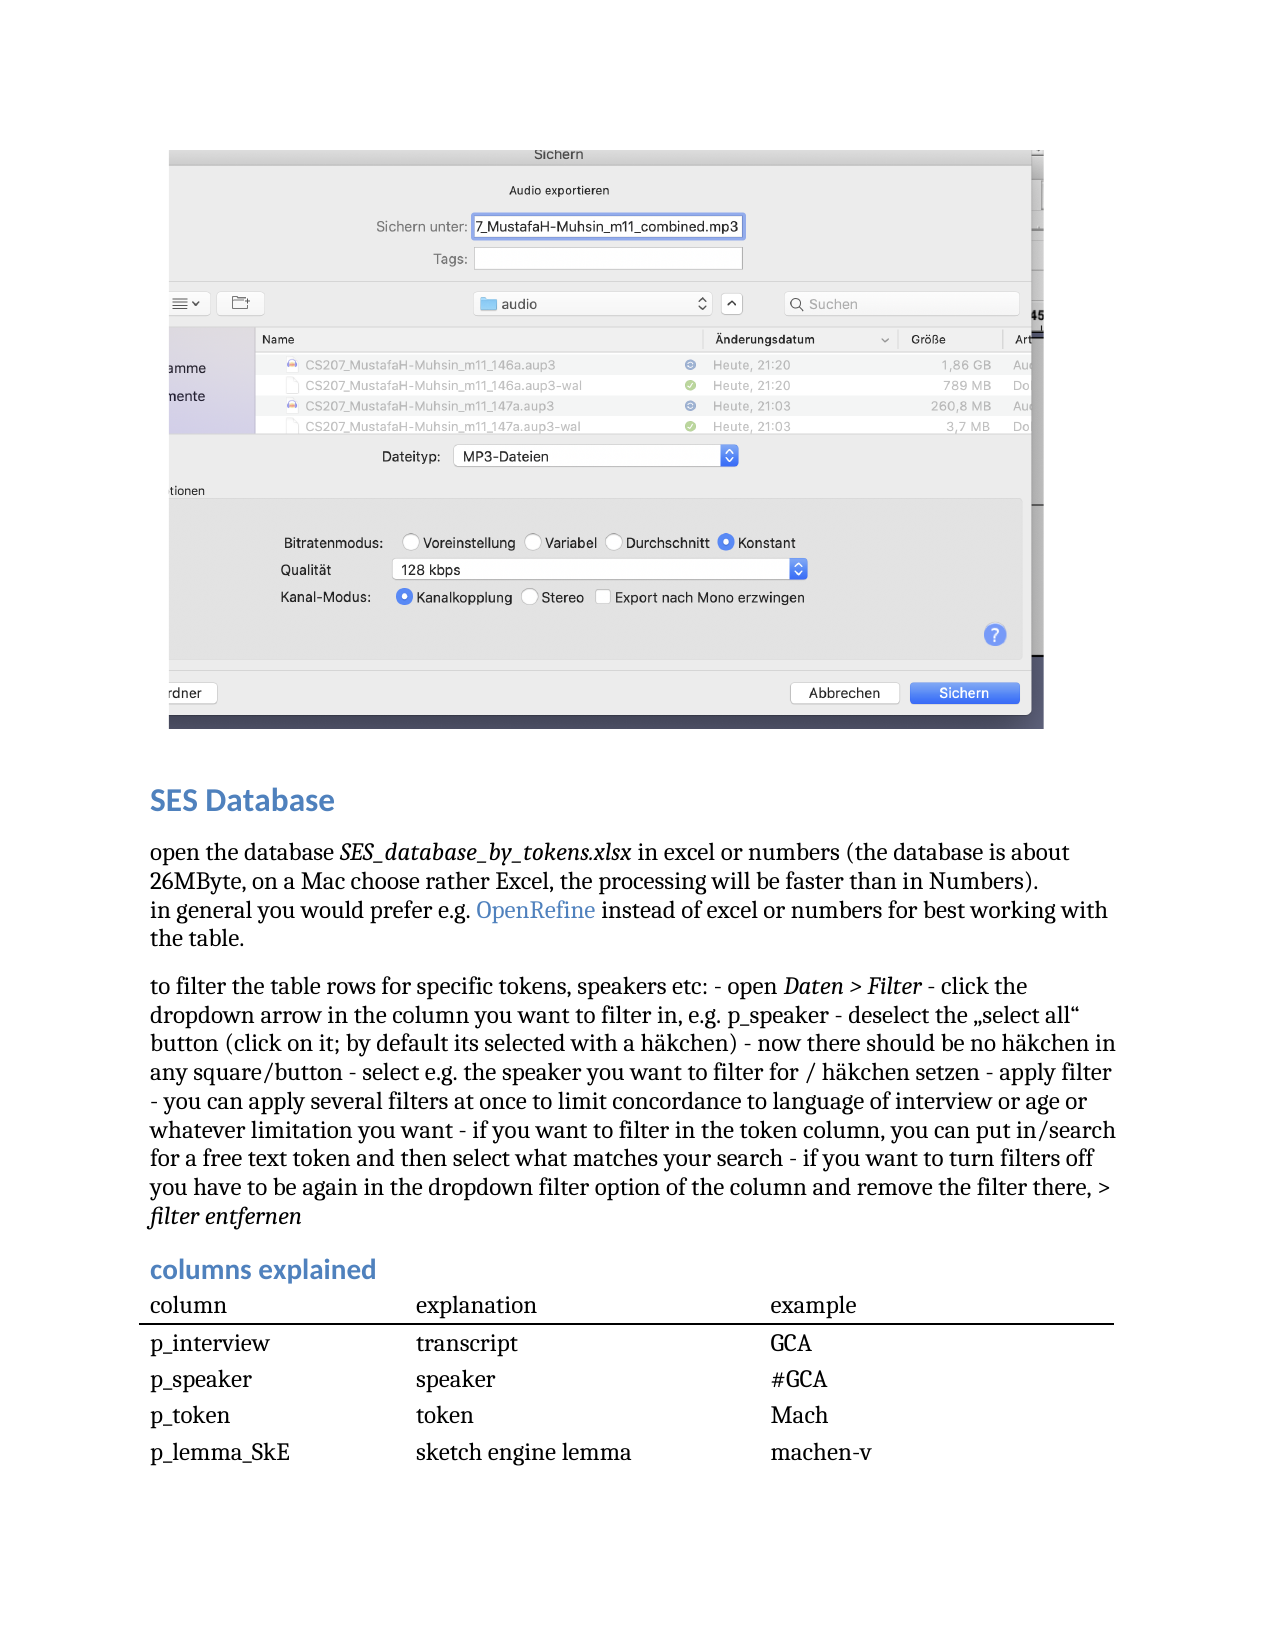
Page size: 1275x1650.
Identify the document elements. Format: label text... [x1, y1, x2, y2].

table_cell machen-v [759, 1434, 1114, 1470]
picture [168, 150, 1044, 729]
table_cell sketch engine lemma [405, 1434, 759, 1470]
table_cell GCA [759, 1325, 1114, 1361]
table_header explanation [405, 1287, 759, 1323]
table_header column [139, 1287, 404, 1323]
table_cell Mach [759, 1398, 1114, 1434]
subtitle SES Database [150, 779, 1125, 819]
table_cell token [405, 1398, 759, 1434]
table_cell p_speaker [139, 1361, 404, 1397]
table_cell #GCA [759, 1361, 1114, 1397]
table_cell p_interview [139, 1325, 404, 1361]
table_cell transcript [405, 1325, 759, 1361]
table_header example [759, 1287, 1114, 1323]
subtitle columns explained [150, 1251, 1125, 1287]
table_cell p_token [139, 1398, 404, 1434]
text open the database SES_database_by_tokens.xlsx in excel or numbers (the database is about 26MByte, on a Mac choose rather Excel, the processing will be faster than in Numbers). in general you would prefer e.g. OpenRefine instead of excel or numbers for best working with the table. [150, 838, 1125, 953]
text to filter the table rows for specific tokens, speakers etc: - open Daten > Filter - click the dropdown arrow in the column you want to filter in, e.g. p_speaker - deselect the „select all“ button (click on it; by default its selected with a häkchen) - now there should be no häkchen in any square/button - select e.g. the speaker you want to filter for / häkchen setzen - apply filter - you can apply several filters at once to limit concordance to language of interview or age or whatever limitation you want - if you want to filter in the token column, you can put in/search for a free text token and then select what matches your search - if you want to turn filters off you have to be again in the dropdown filter option of the column and remove the filter there, > filter entfernen [150, 972, 1125, 1231]
table_cell p_lemma_SkE [139, 1434, 404, 1470]
table_cell speaker [405, 1361, 759, 1397]
